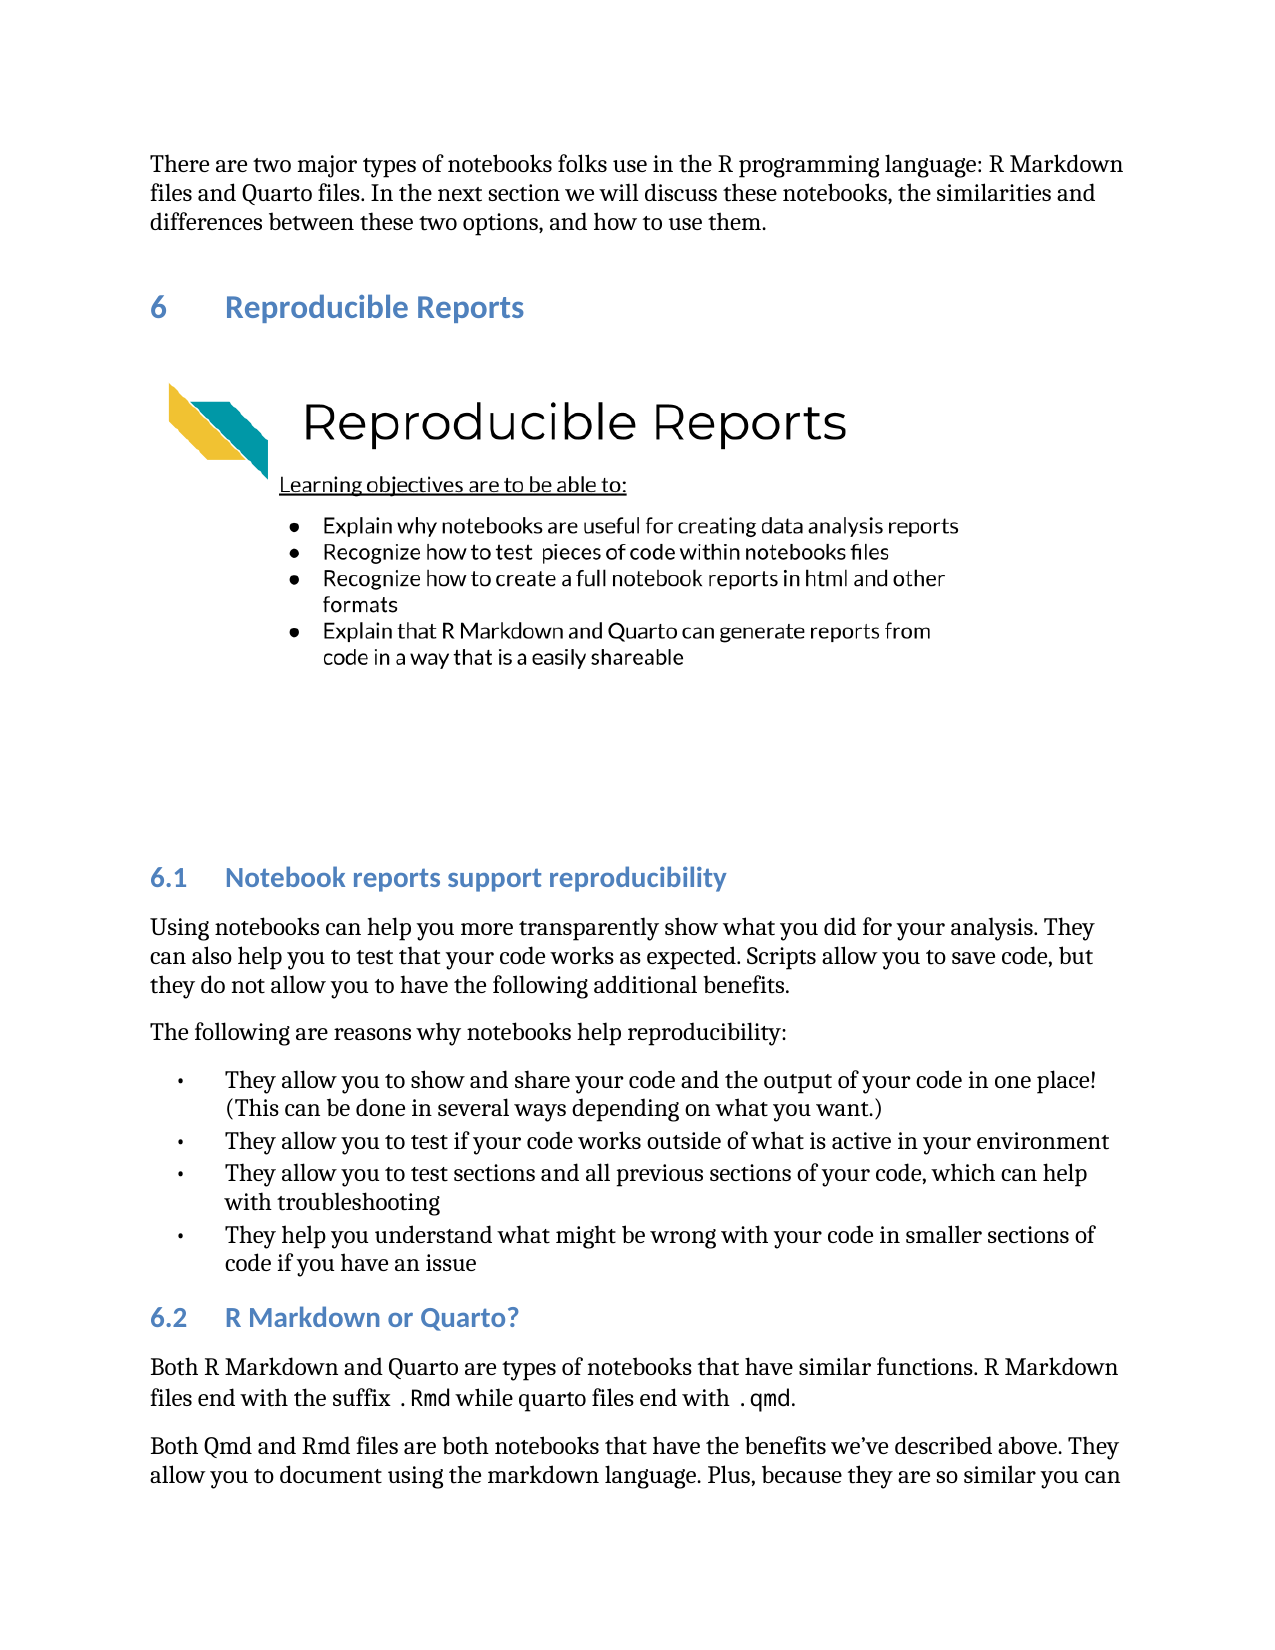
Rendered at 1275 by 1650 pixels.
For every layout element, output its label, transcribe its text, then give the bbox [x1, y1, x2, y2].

text There are two major types of notebooks folks use in the R programming language: R Markdown files and Quarto files. In the next section we will discuss these notebooks, the similarities and differences between these two options, and how to use them. [150, 150, 1125, 236]
list They allow you to show and share your code and the output of your code in one place! (This can be done in several ways depending on what you want.) [175, 1066, 1125, 1123]
subtitle 6 Reproducible Reports [150, 286, 1125, 327]
list They allow you to test if your code works outside of what is active in your environment [175, 1127, 1125, 1156]
list They allow you to test sections and all previous sections of your code, which can help with troubleshooting [175, 1159, 1125, 1217]
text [150, 1432, 1125, 1489]
text Using notebooks can help you more transparently show what you did for your analysis. They can also help you to test that your code works as expected. Scripts allow you to save code, but they do not allow you to have the following additional benefits. [150, 913, 1125, 999]
text The following are reasons why notebooks help reproducibility: [150, 1018, 1125, 1047]
subtitle 6.2 R Markdown or Quarto? [150, 1299, 1125, 1334]
list They help you understand what might be wrong with your code in smaller sections of code if you have an issue [175, 1221, 1125, 1278]
subtitle 6.1 Notebook reports support reproducibility [150, 859, 1125, 894]
picture [168, 345, 1044, 838]
text Both R Markdown and Quarto are types of notebooks that have similar functions. R Markdown files end with the suffix .Rmd while quarto files end with .qmd. [150, 1353, 1125, 1413]
